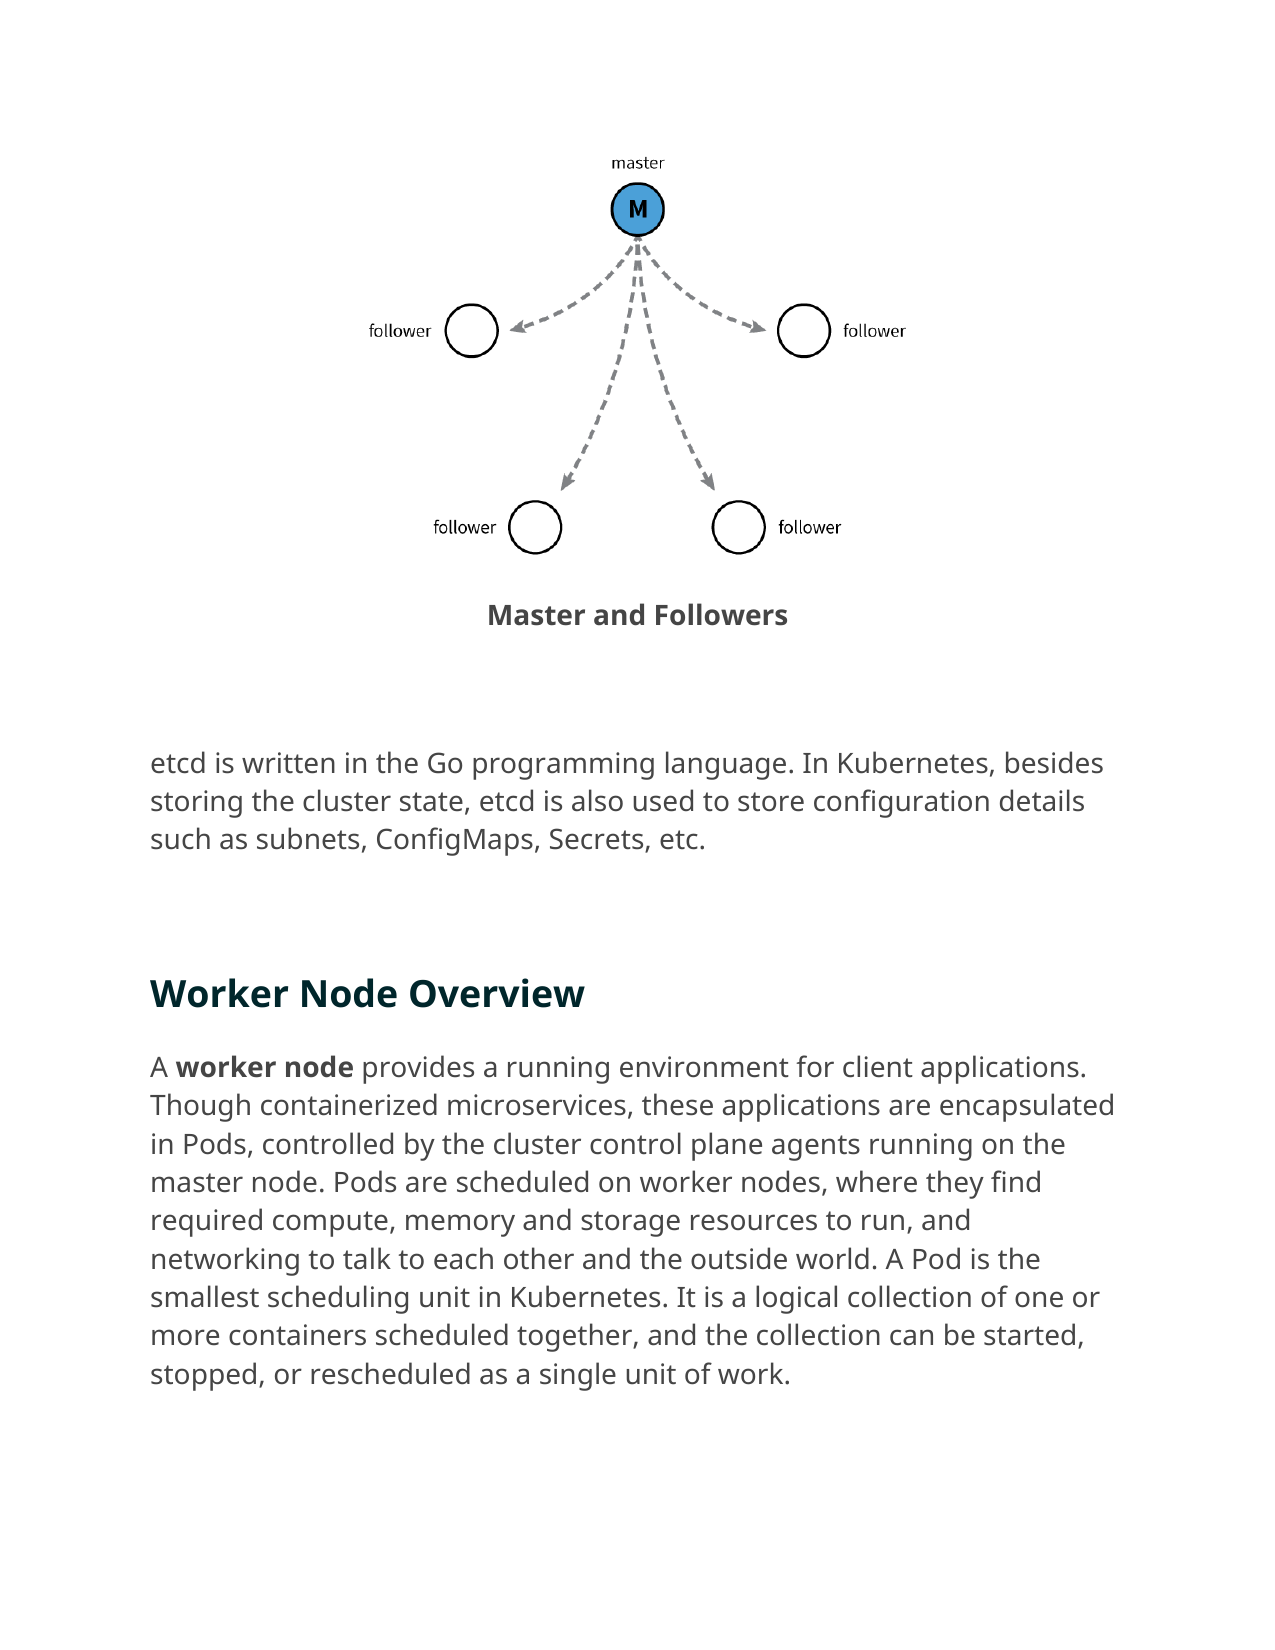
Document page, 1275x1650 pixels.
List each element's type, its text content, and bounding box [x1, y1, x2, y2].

picture [364, 150, 911, 560]
subtitle Worker Node Overview [150, 967, 1125, 1018]
text A worker node provides a running environment for client applications. Though containerized microservices, these applications are encapsulated in Pods, controlled by the cluster control plane agents running on the master node. Pods are scheduled on worker nodes, where they find required compute, memory and storage resources to run, and networking to talk to each other and the outside world. A Pod is the smallest scheduling unit in Kubernetes. It is a logical collection of one or more containers scheduled together, and the collection can be started, stopped, or rescheduled as a single unit of work. [150, 1047, 1125, 1392]
text etcd is written in the Go programming language. In Kubernetes, besides storing the cluster state, etcd is also used to store configuration details such as subnets, ConfigMaps, Secrets, etc. [150, 743, 1125, 858]
text Master and Followers [150, 595, 1125, 634]
